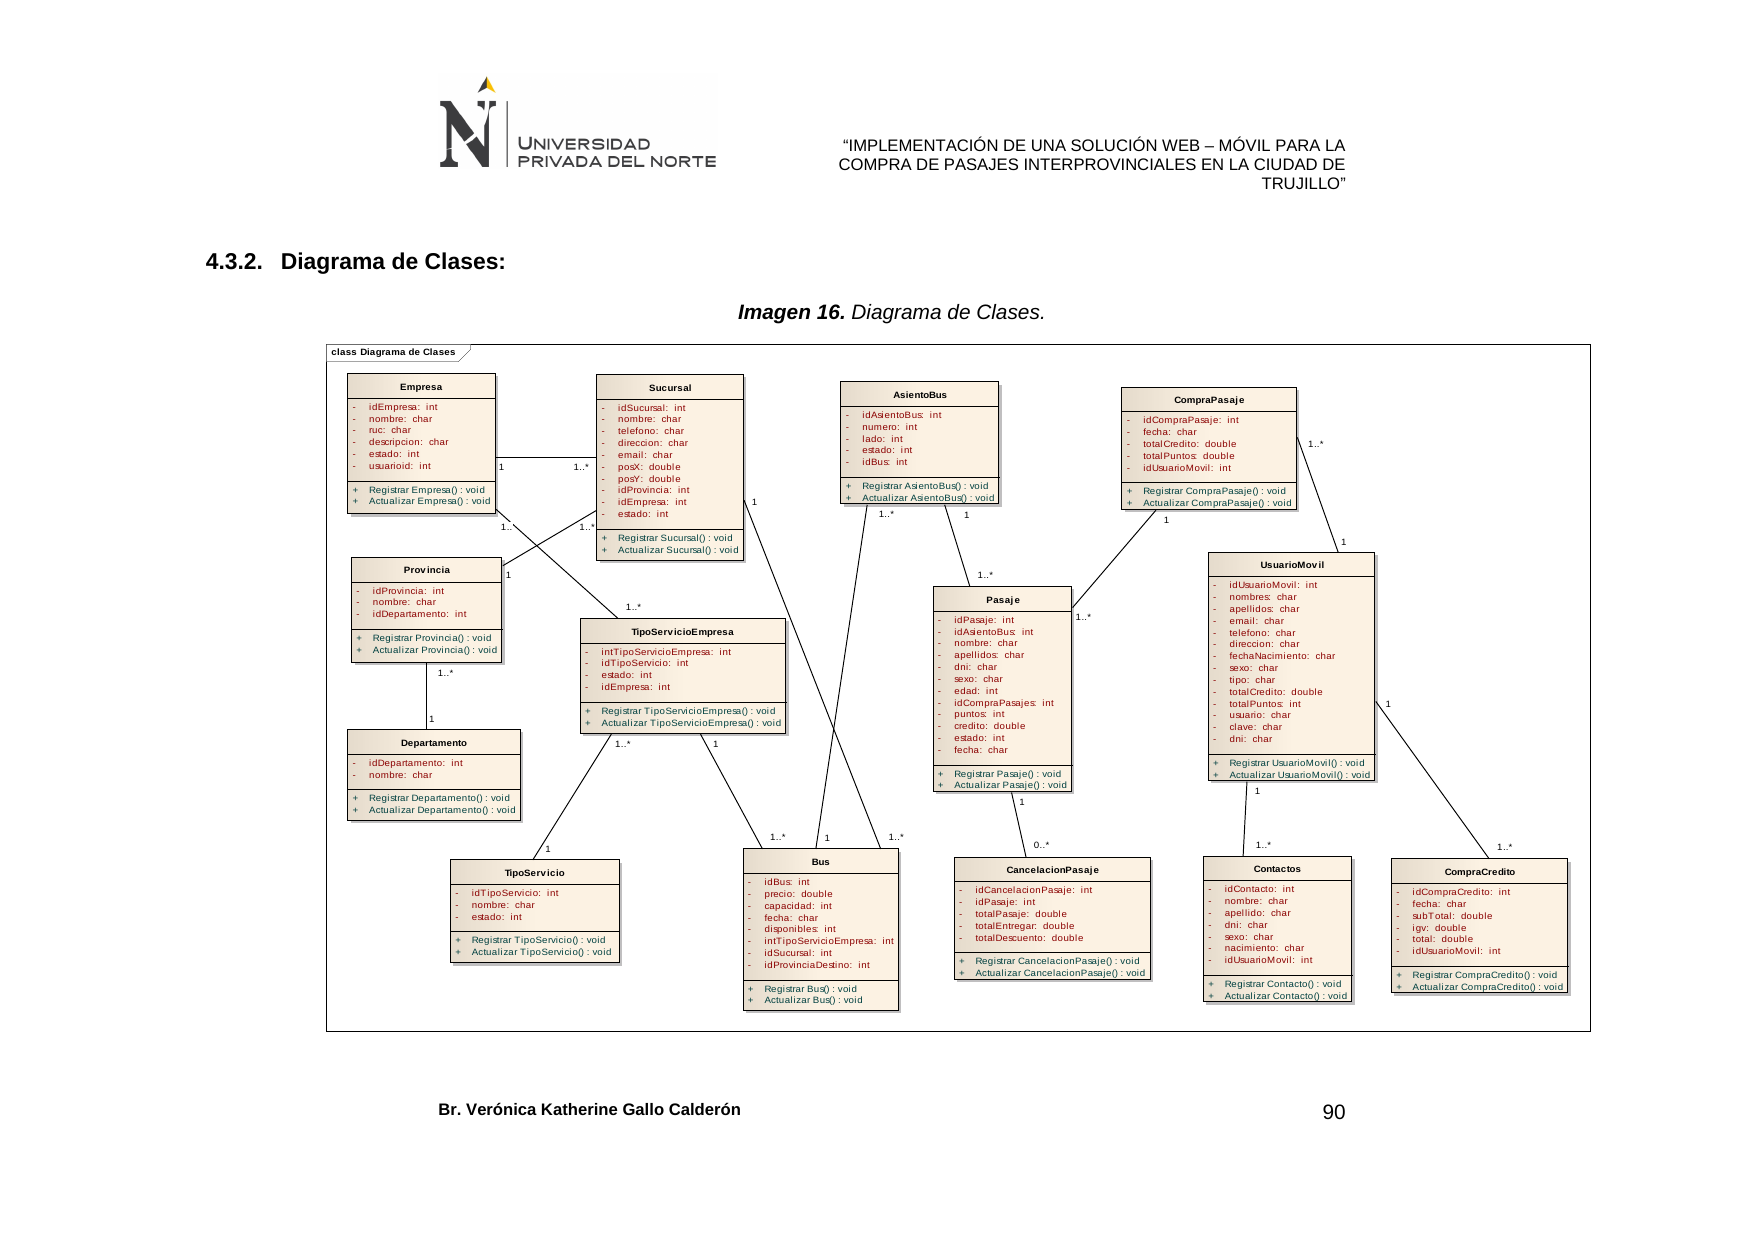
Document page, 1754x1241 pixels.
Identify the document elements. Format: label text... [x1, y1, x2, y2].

text Imagen 16. Diagrama de Clases. [148, 299, 1636, 323]
picture [438, 73, 718, 169]
subtitle Diagrama de Clases: [206, 248, 1636, 274]
